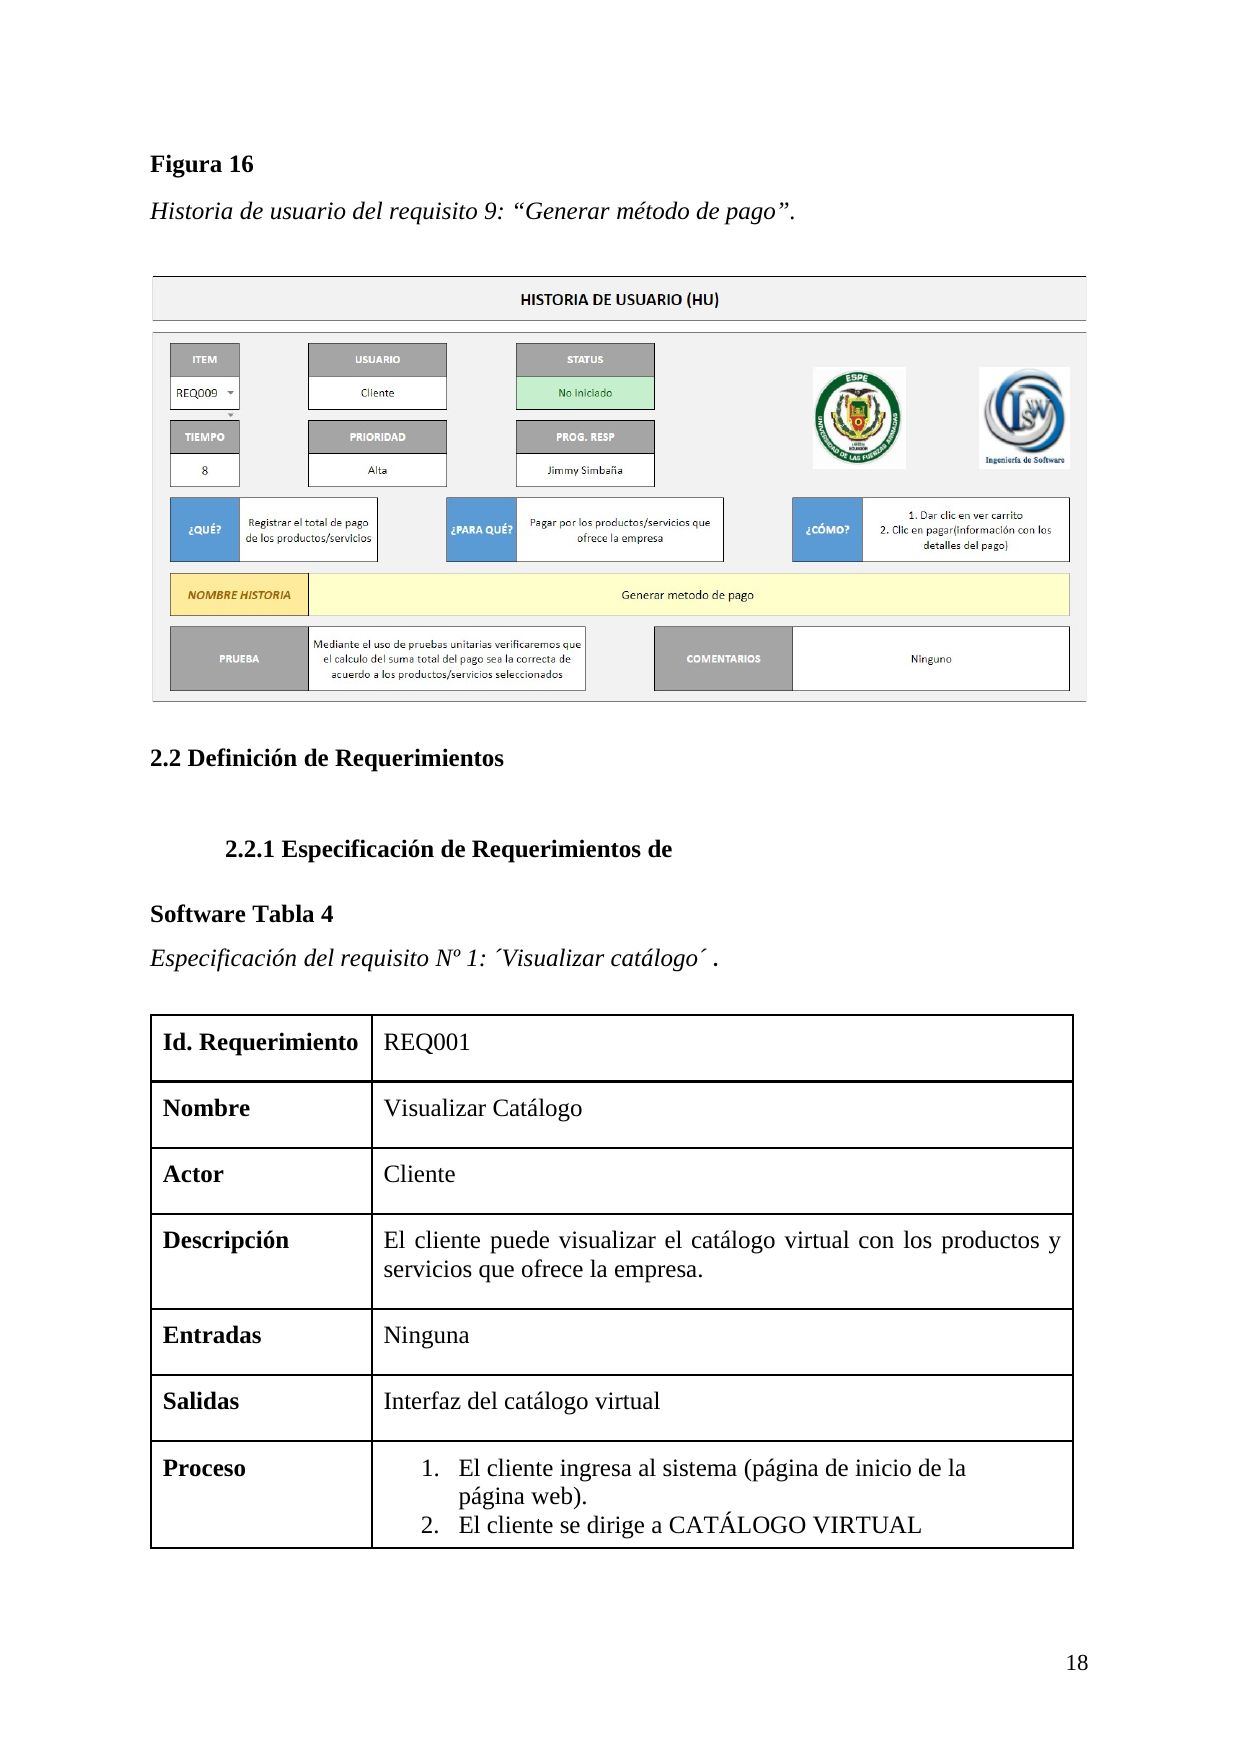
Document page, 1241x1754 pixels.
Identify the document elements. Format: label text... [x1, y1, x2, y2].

text Historia de usuario del requisito 9: “Generar método de pago”. [150, 196, 1111, 225]
table_header REQ001 [373, 1016, 1072, 1080]
list Especificación de Requerimientos de Software Tabla 4 [150, 797, 774, 928]
table_cell Salidas [152, 1376, 371, 1440]
table_cell El cliente ingresa al sistema (página de inicio de la página web). El cliente se dirige a CATÁLOGO VIRTUAL [373, 1442, 1072, 1547]
table_cell Ninguna [373, 1310, 1072, 1374]
table_cell Actor [152, 1149, 371, 1213]
table_cell Descripción [152, 1215, 371, 1308]
table_cell Nombre [152, 1083, 371, 1147]
table_cell Proceso [152, 1442, 371, 1547]
subtitle Figura 16 [150, 149, 1111, 177]
table_cell Cliente [373, 1149, 1072, 1213]
table_header Id. Requerimiento [152, 1016, 371, 1080]
table_cell El cliente puede visualizar el catálogo virtual con los productos y servicios que ofrece la empresa. [373, 1215, 1072, 1308]
subtitle Definición de Requerimientos [150, 743, 1111, 772]
text Especificación del requisito Nº 1: ´Visualizar catálogo´ . [150, 943, 1111, 972]
table_cell Visualizar Catálogo [373, 1083, 1072, 1147]
table_cell Entradas [152, 1310, 371, 1374]
picture [152, 276, 1087, 702]
table_cell Interfaz del catálogo virtual [373, 1376, 1072, 1440]
